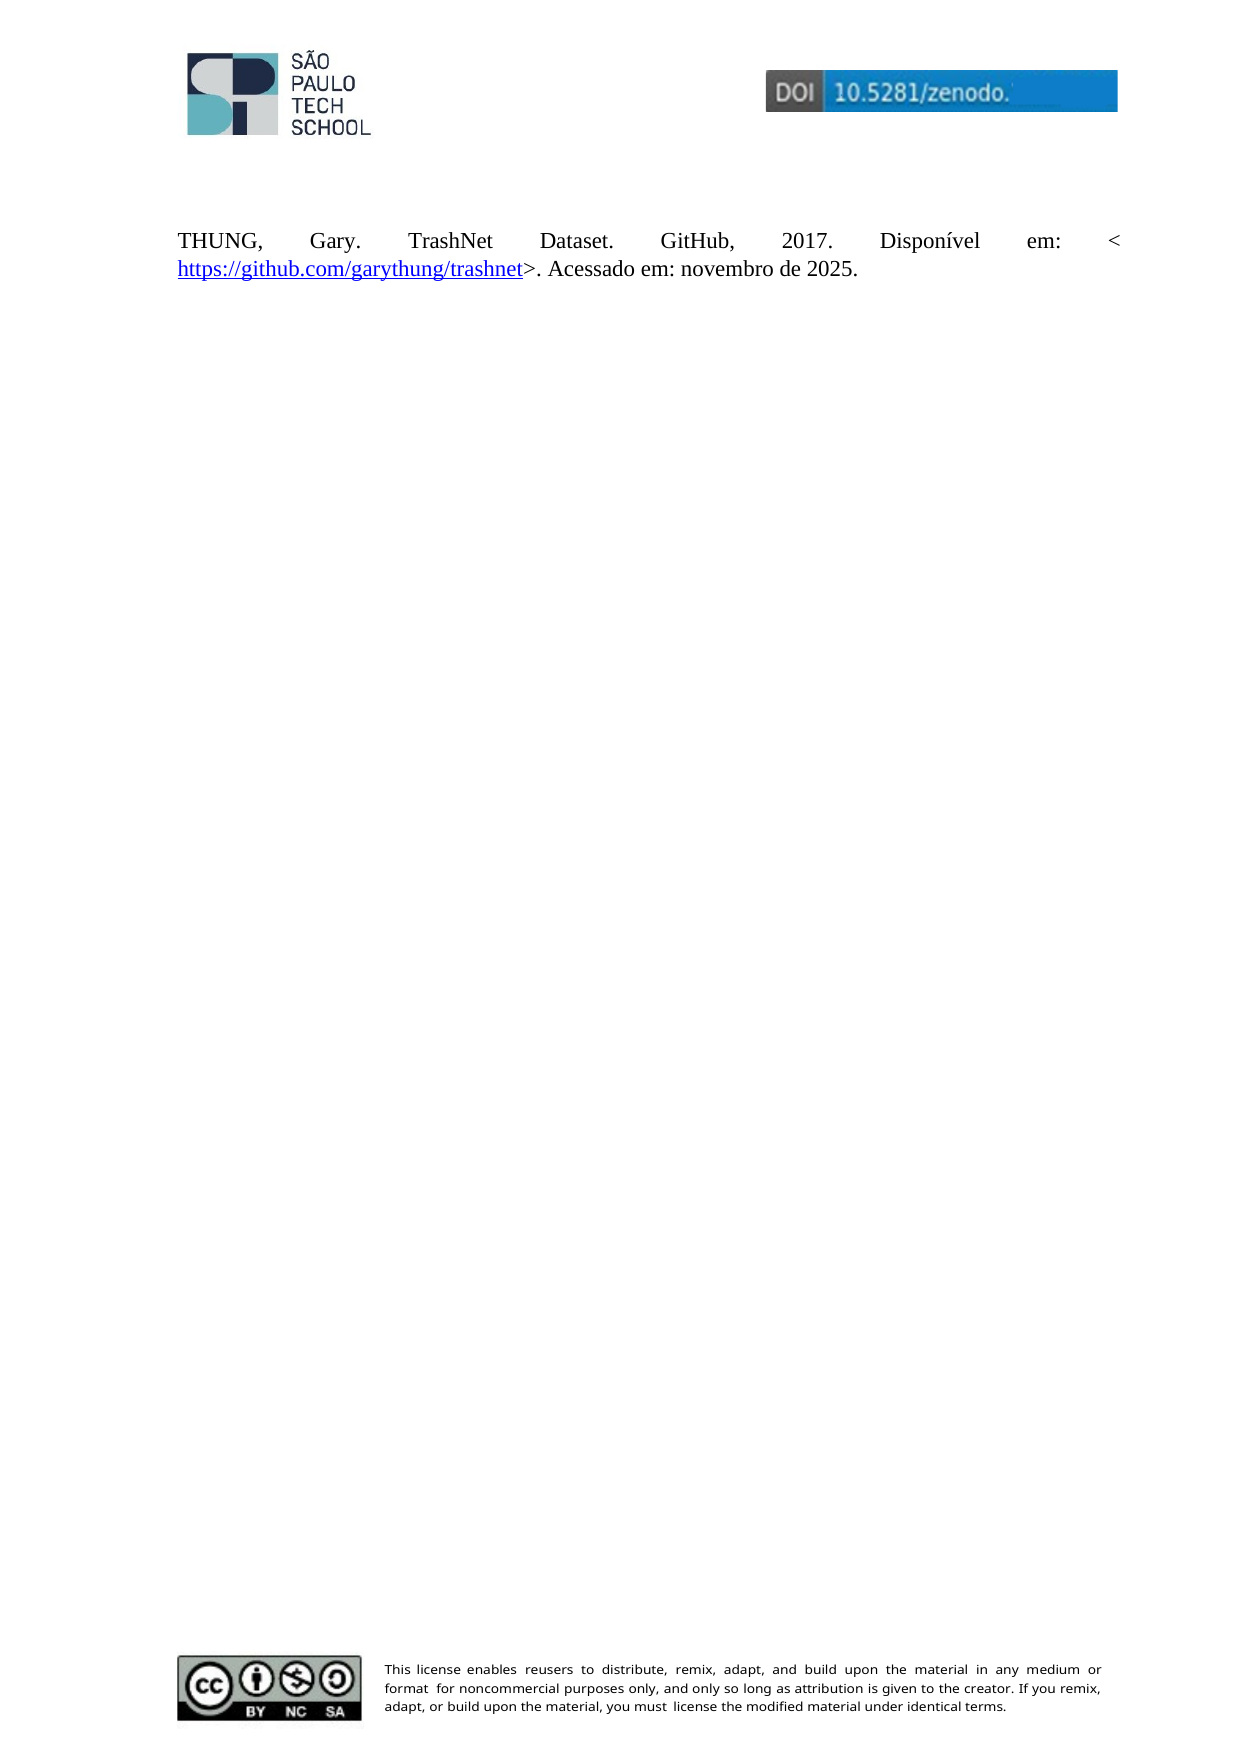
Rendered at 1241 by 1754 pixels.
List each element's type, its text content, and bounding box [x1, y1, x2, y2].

picture [177, 44, 374, 138]
picture [176, 1651, 365, 1729]
text THUNG, Gary. TrashNet Dataset. GitHub, 2017. Disponível em: < https://github.com/garythung/trashnet>. Acessado em: novembro de 2025. [177, 227, 1122, 282]
picture [764, 70, 1118, 111]
